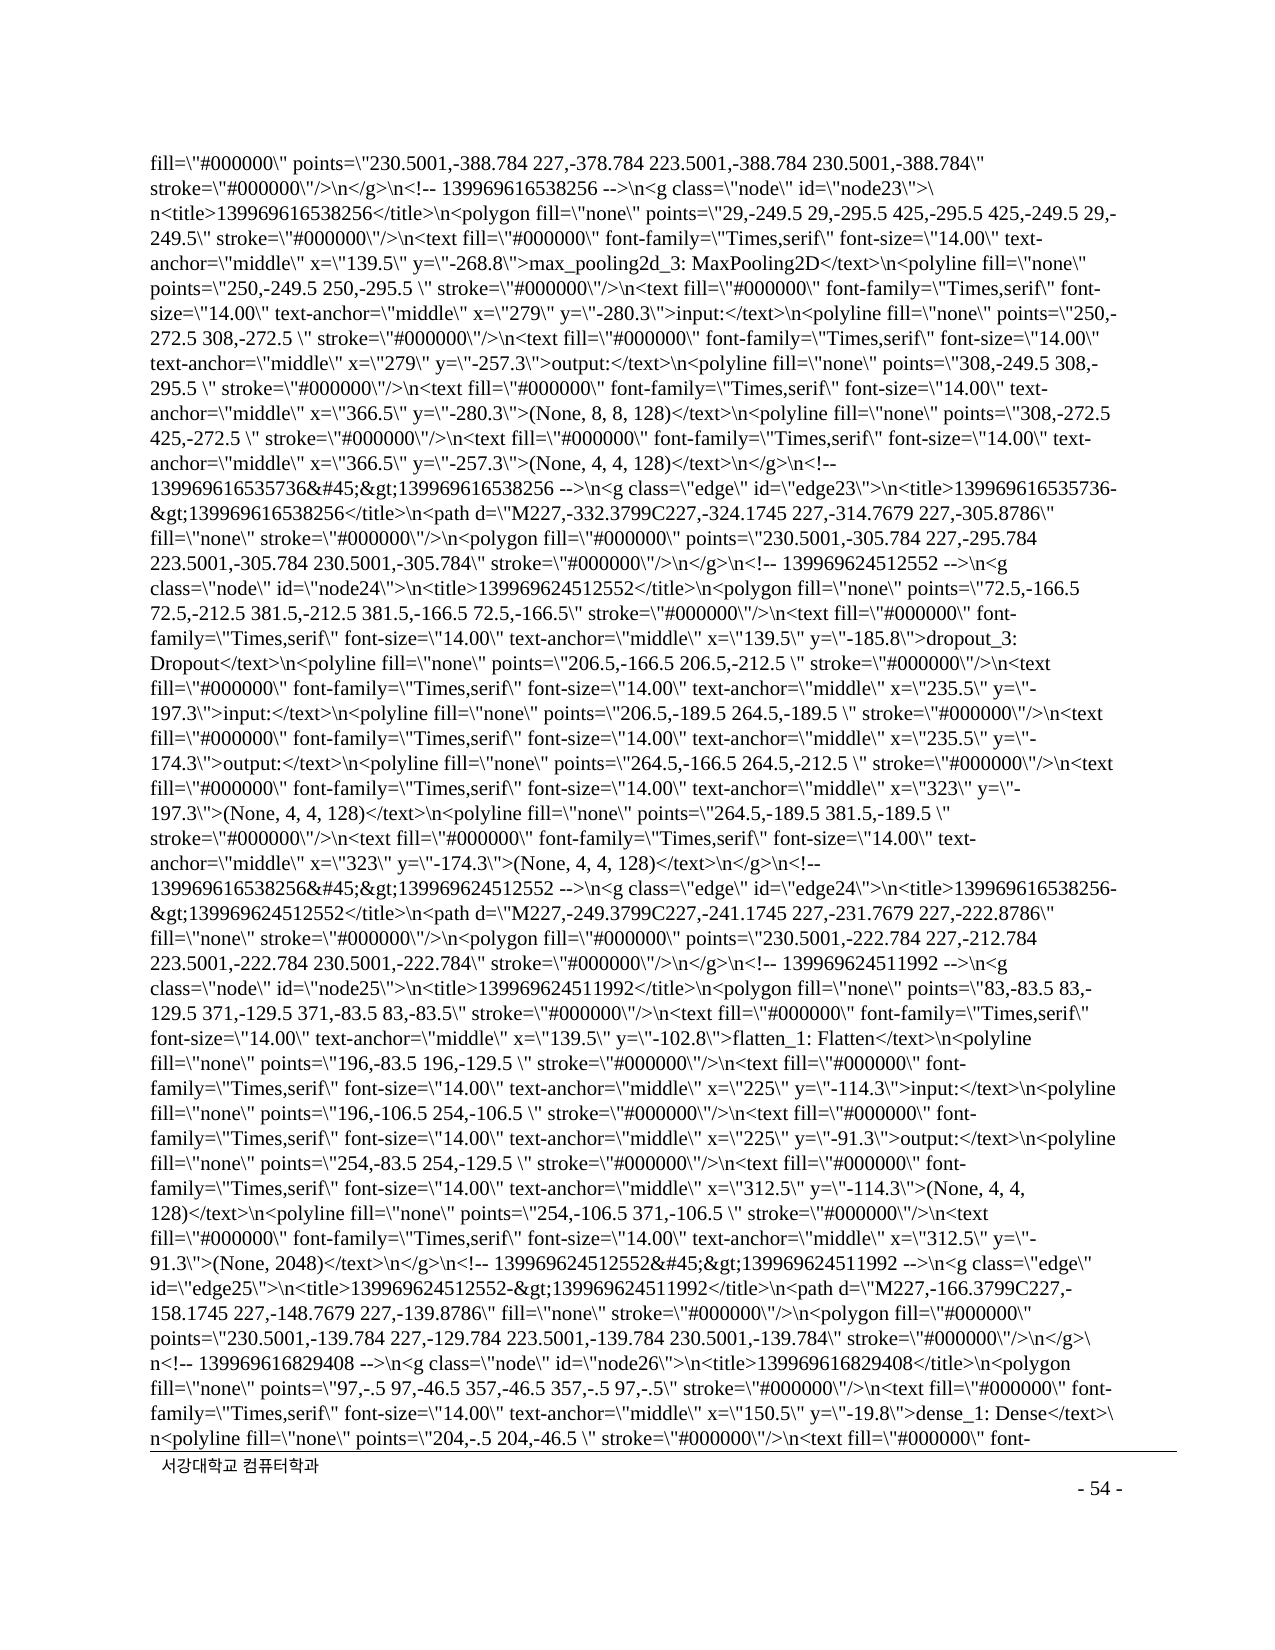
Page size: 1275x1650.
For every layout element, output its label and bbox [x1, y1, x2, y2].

text [150, 150, 1125, 1450]
